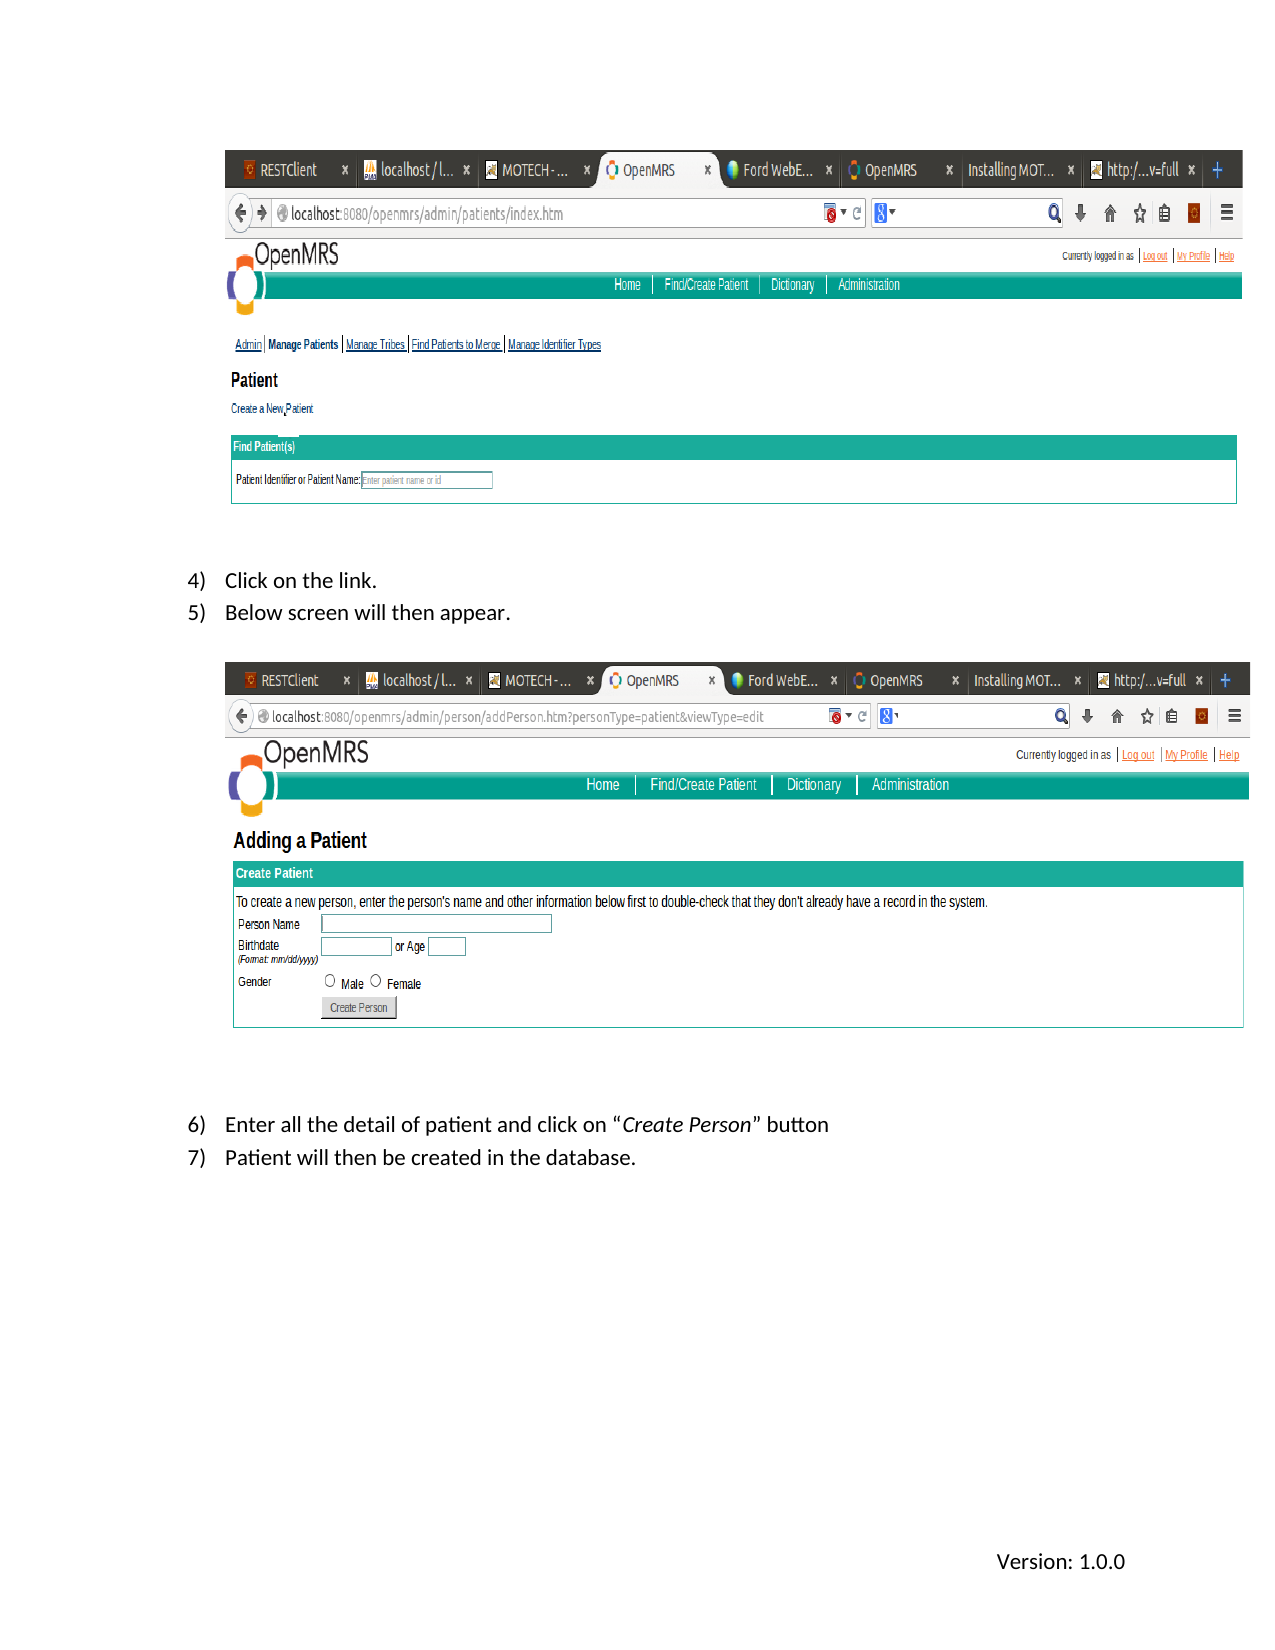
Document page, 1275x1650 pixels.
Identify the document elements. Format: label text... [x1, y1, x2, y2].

picture [225, 662, 1250, 1075]
list Patient will then be created in the database. [187, 1143, 1125, 1171]
list Below screen will then appear. [187, 598, 1125, 627]
picture [225, 150, 1243, 530]
list Enter all the detail of patient and click on “Create Person” button [187, 1111, 1125, 1138]
list Click on the link. [187, 566, 1125, 594]
